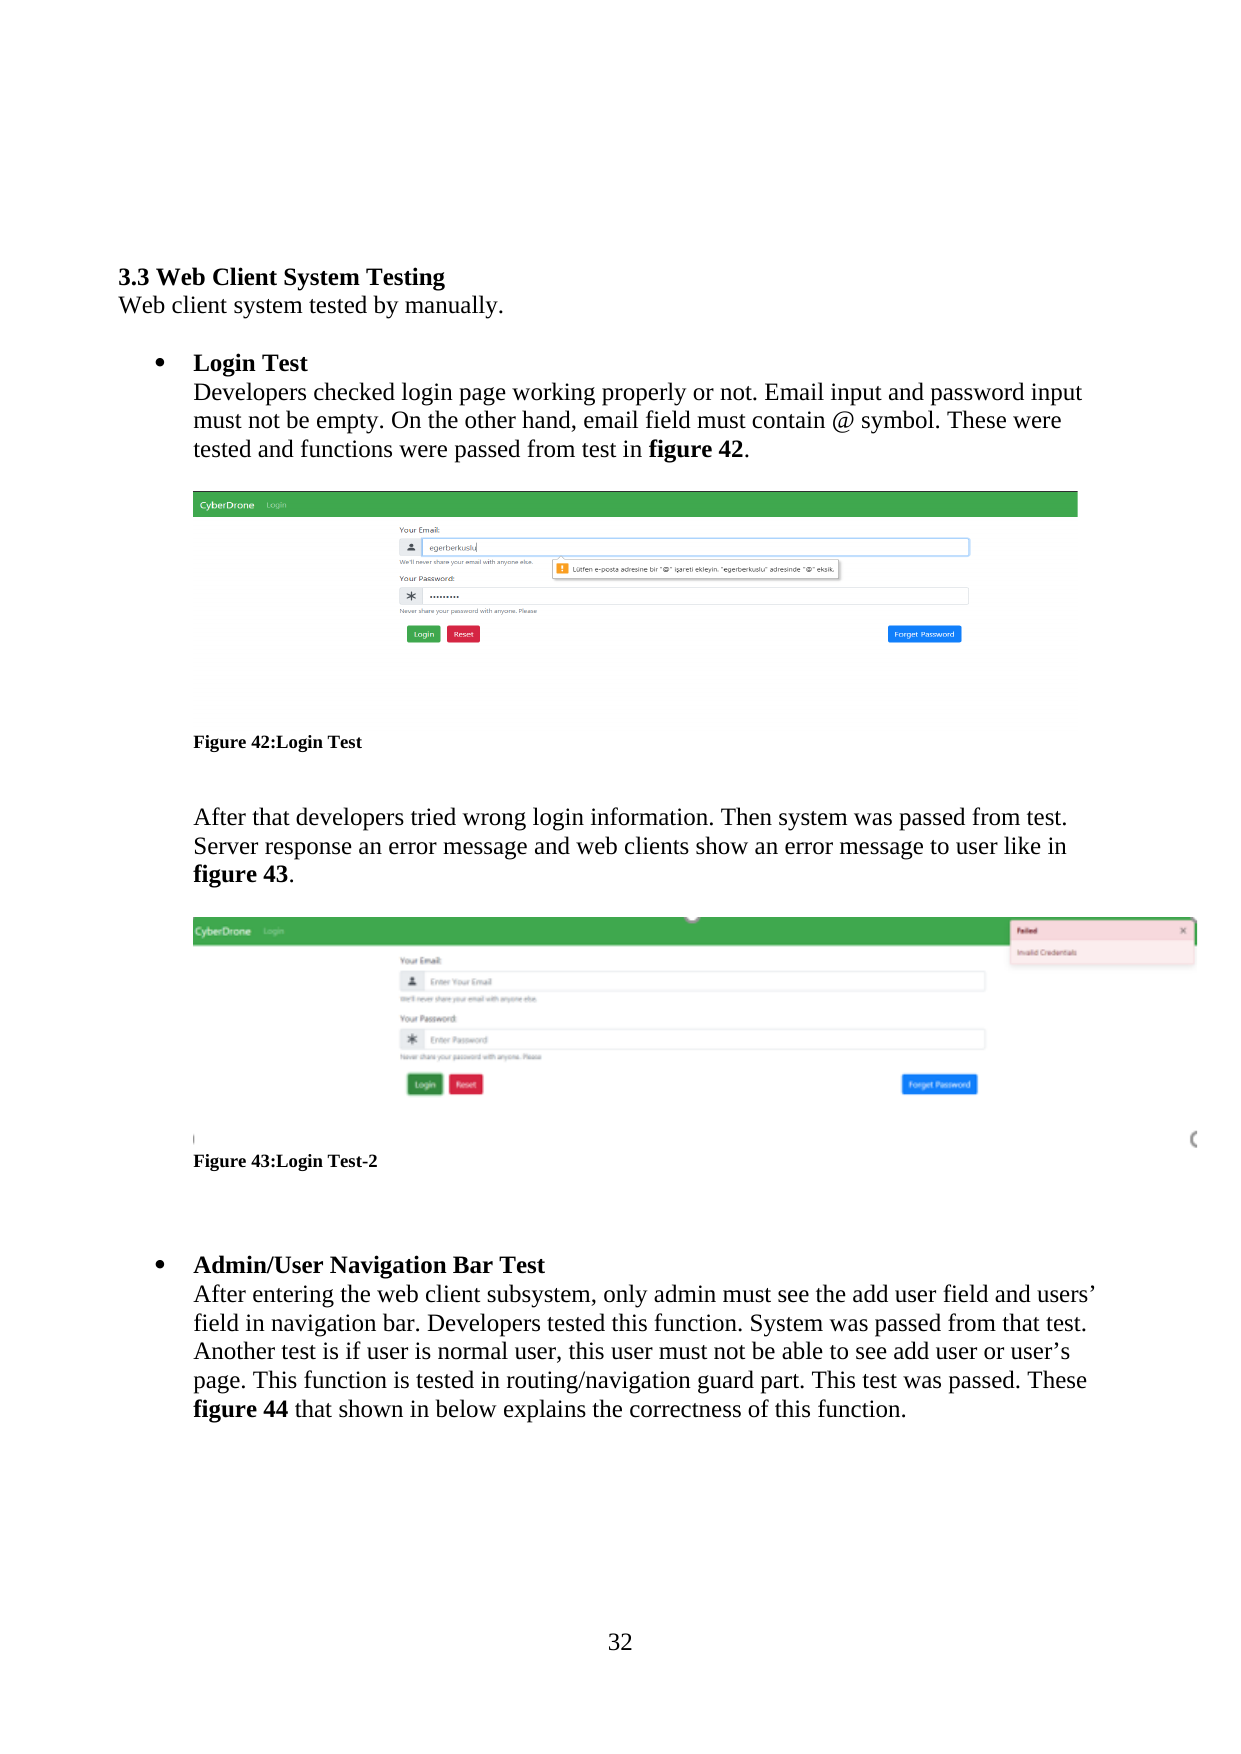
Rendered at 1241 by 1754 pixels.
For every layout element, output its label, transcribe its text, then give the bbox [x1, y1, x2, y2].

text After that developers tried wrong login information. Then system was passed from test. Server response an error message and web clients show an error message to user like in [193, 802, 1122, 859]
text Figure 43:Login Test-2 [118, 1150, 1122, 1172]
text figure 43. [193, 859, 1122, 888]
list Developers checked login page working properly or not. Email input and password input must not be empty. On the other hand, email field must contain @ symbol. These were tested and functions were passed from test in figure 42. [193, 377, 1122, 463]
text Figure 42:Login Test [118, 731, 1122, 752]
subtitle Admin/User Navigation Bar Test [156, 1250, 1122, 1279]
subtitle 3.3 Web Client System Testing [118, 262, 1122, 291]
subtitle Login Test [156, 348, 1122, 377]
picture [193, 917, 1198, 1151]
text Web client system tested by manually. [118, 291, 1122, 319]
picture [193, 491, 1078, 731]
list After entering the web client subsystem, only admin must see the add user field and users’ field in navigation bar. Developers tested this function. System was passed from that test. Another test is if user is normal user, this user must not be able to see add user or user’s page. This function is tested in routing/navigation guard part. This test was passed. These figure 44 that shown in below explains the correctness of this function. [193, 1279, 1122, 1423]
